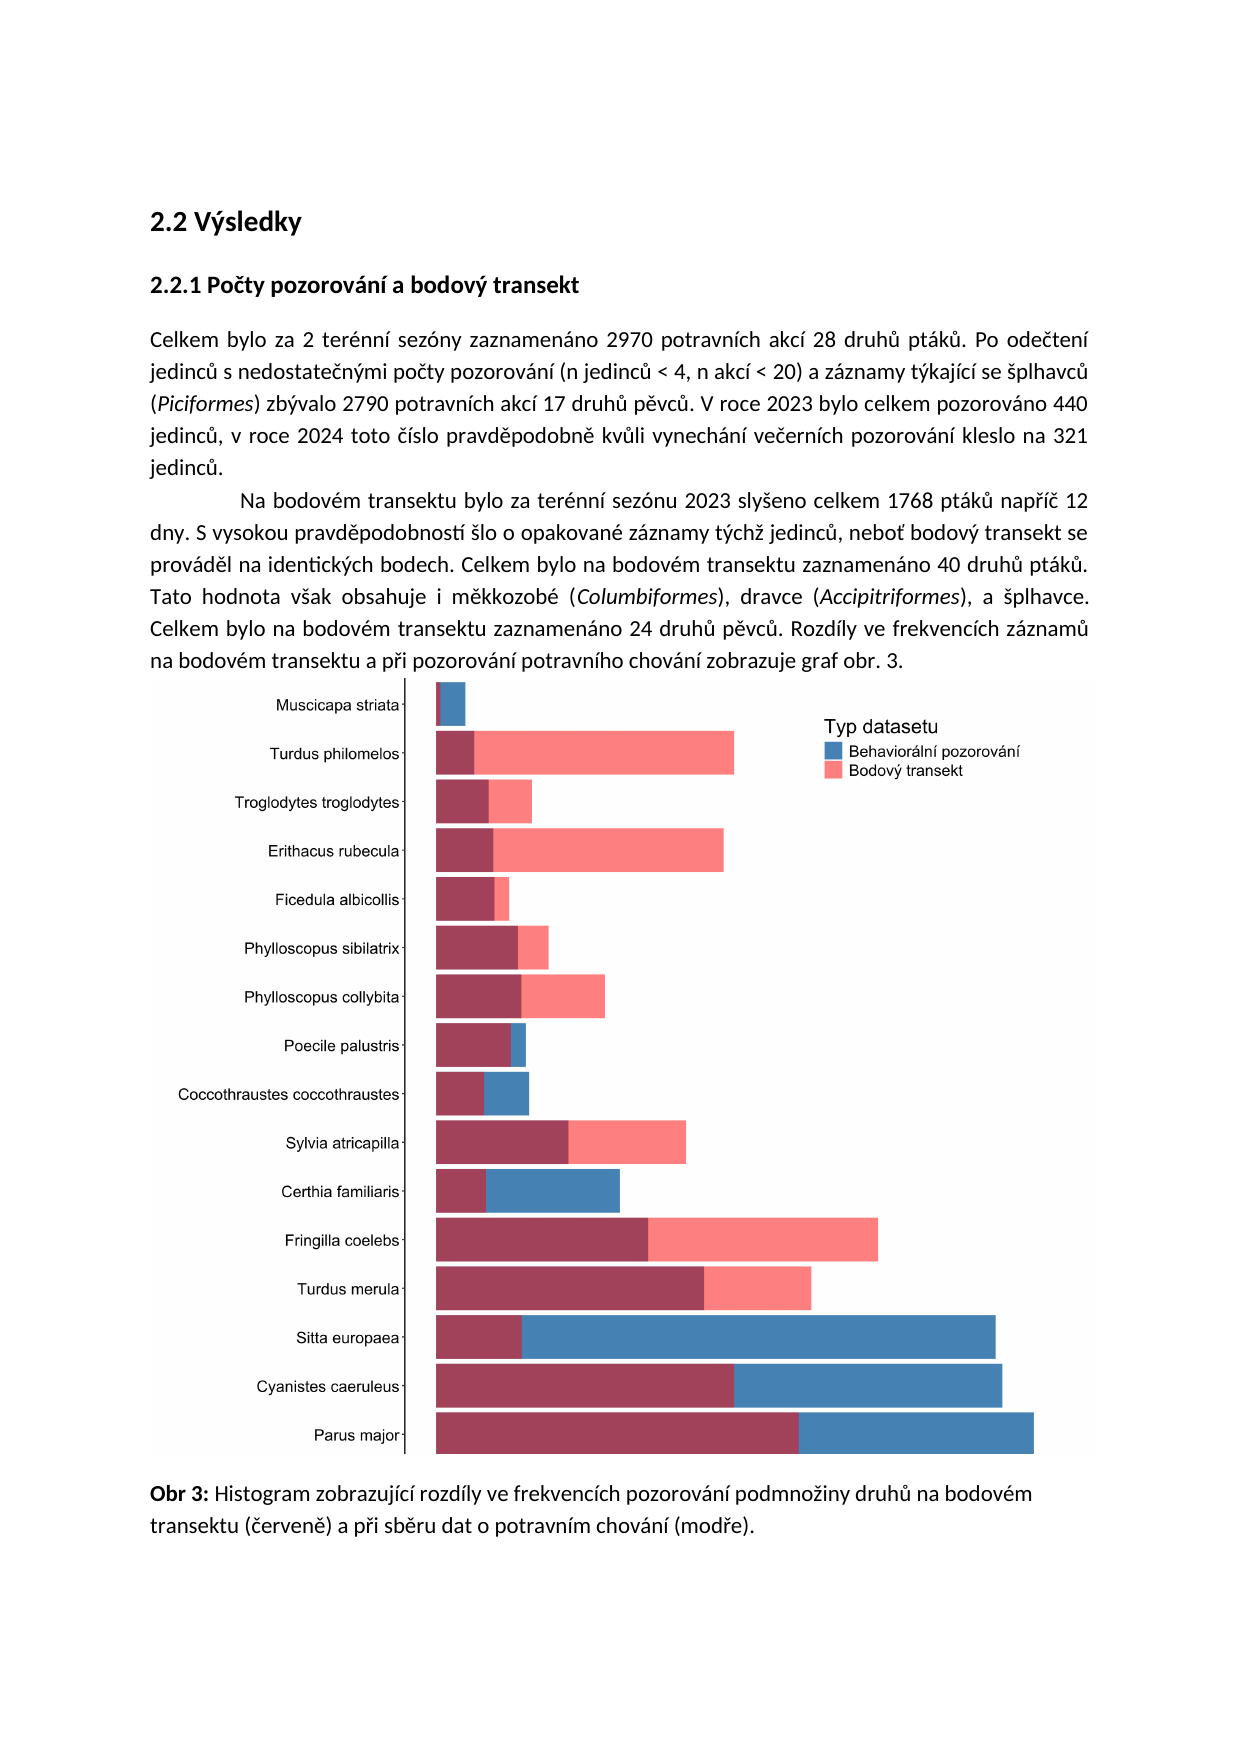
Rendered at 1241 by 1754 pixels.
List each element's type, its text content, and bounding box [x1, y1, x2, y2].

text 2.2 Výsledky [150, 203, 1090, 239]
picture [150, 678, 1099, 1454]
text Na bodovém transektu bylo za terénní sezónu 2023 slyšeno celkem 1768 ptáků napříč 12 dny. S vysokou pravděpodobností šlo o opakované záznamy týchž jedinců, neboť bodový transekt se prováděl na identických bodech. Celkem bylo na bodovém transektu zaznamenáno 40 druhů ptáků. Tato hodnota však obsahuje i měkkozobé (Columbiformes), dravce (Accipitriformes), a šplhavce. Celkem bylo na bodovém transektu zaznamenáno 24 druhů pěvců. Rozdíly ve frekvencích záznamů na bodovém transektu a při pozorování potravního chování zobrazuje graf obr. 3. [150, 486, 1090, 675]
text 2.2.1 Počty pozorování a bodový transekt [150, 269, 1090, 299]
text Obr 3: Histogram zobrazující rozdíly ve frekvencích pozorování podmnožiny druhů na bodovém transektu (červeně) a při sběru dat o potravním chování (modře). [150, 1479, 1090, 1539]
text Celkem bylo za 2 terénní sezóny zaznamenáno 2970 potravních akcí 28 druhů ptáků. Po odečtení jedinců s nedostatečnými počty pozorování (n jedinců < 4, n akcí < 20) a záznamy týkající se šplhavců (Piciformes) zbývalo 2790 potravních akcí 17 druhů pěvců. V roce 2023 bylo celkem pozorováno 440 jedinců, v roce 2024 toto číslo pravděpodobně kvůli vynechání večerních pozorování kleslo na 321 jedinců. [150, 325, 1090, 482]
